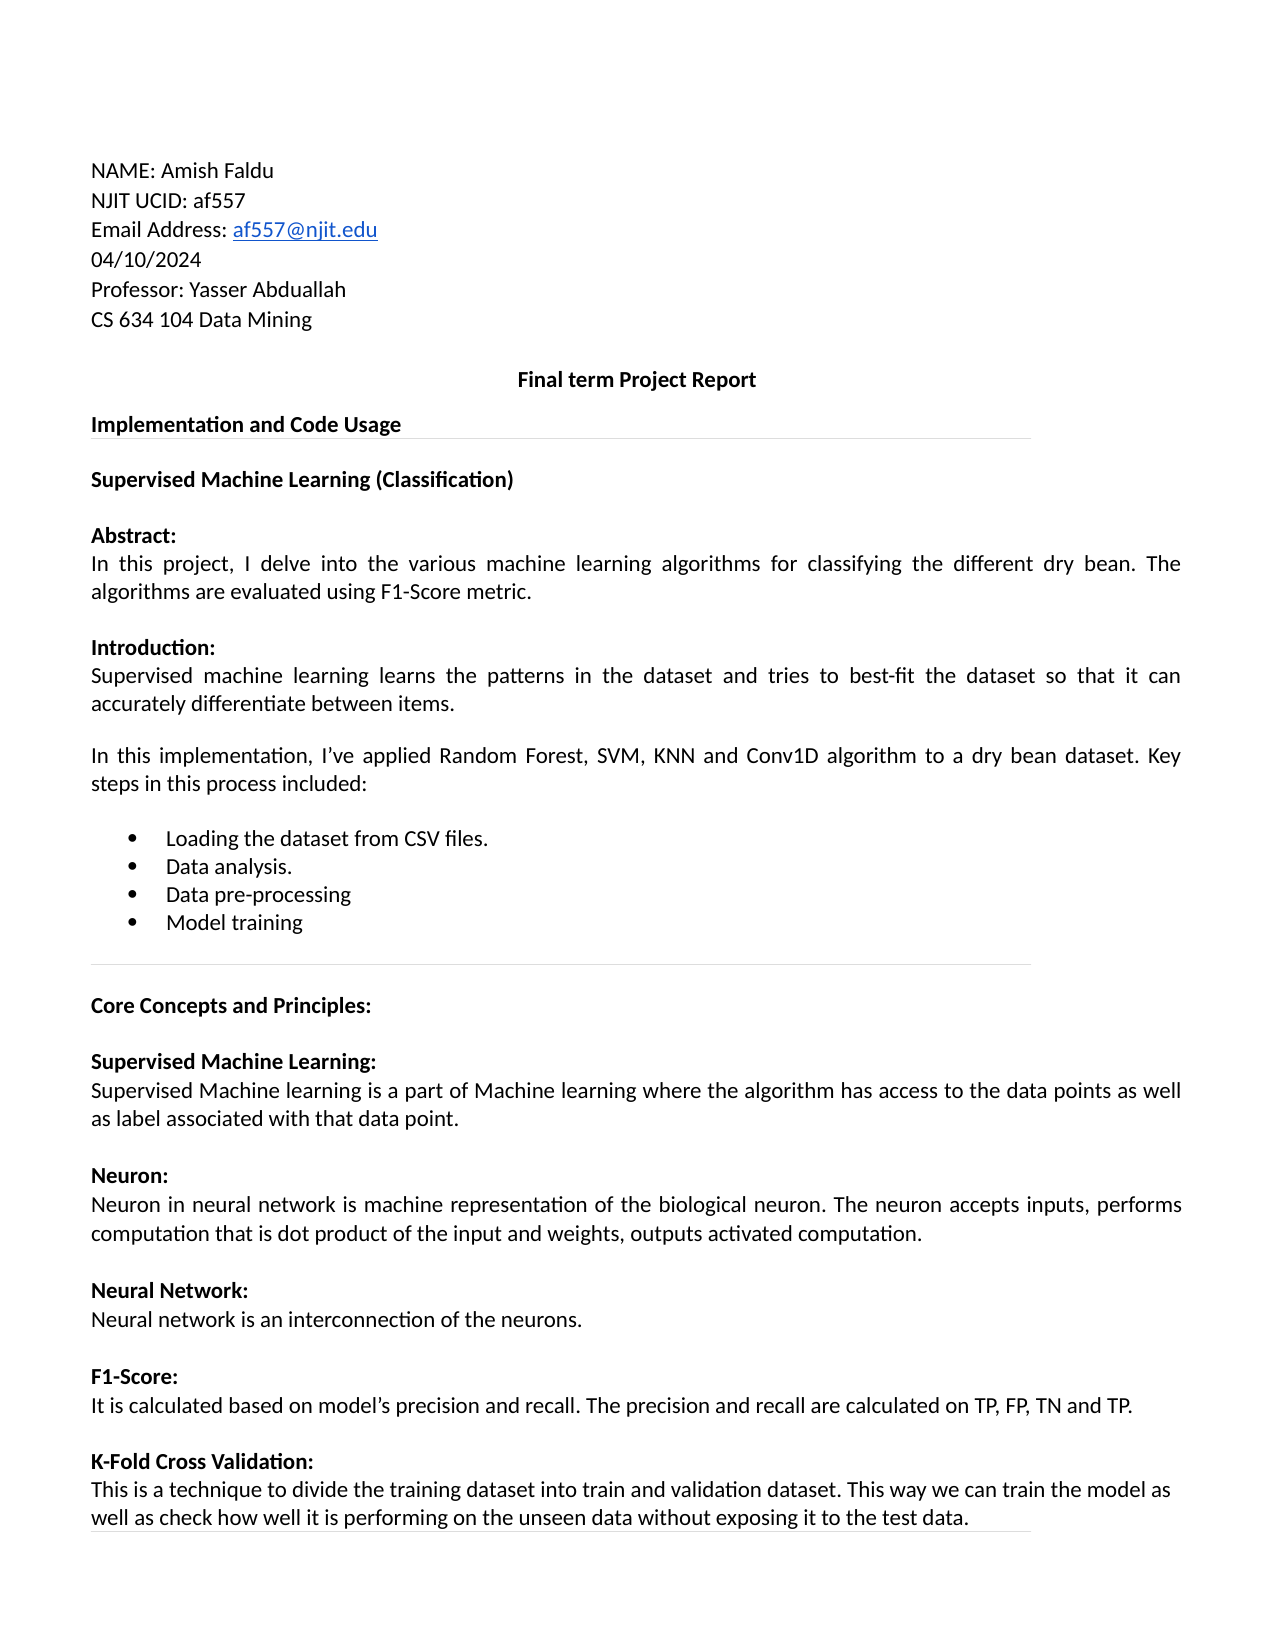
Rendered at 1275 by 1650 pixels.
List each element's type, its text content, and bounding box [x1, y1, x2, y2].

text Professor: Yasser Abduallah [91, 275, 1183, 303]
text It is calculated based on model’s precision and recall. The precision and recall are calculated on TP, FP, TN and TP. [91, 1391, 1183, 1419]
text Core Concepts and Principles: [91, 991, 1183, 1019]
text NAME: Amish Faldu [91, 156, 1183, 184]
text 04/10/2024 [91, 246, 1183, 273]
text Supervised Machine learning is a part of Machine learning where the algorithm has access to the data points as well as label associated with that data point. [91, 1076, 1183, 1132]
text In this project, I delve into the various machine learning algorithms for classifying the different dry bean. The algorithms are evaluated using F1-Score metric. [91, 549, 1183, 605]
text F1-Score: [91, 1362, 1183, 1390]
text In this implementation, I’ve applied Random Forest, SVM, KNN and Conv1D algorithm to a dry bean dataset. Key steps in this process included: [91, 741, 1183, 797]
text Supervised machine learning learns the patterns in the dataset and tries to best-fit the dataset so that it can accurately differentiate between items. [91, 661, 1183, 717]
text Supervised Machine Learning (Classification) [91, 465, 1183, 493]
text Neuron: [91, 1161, 1183, 1189]
text This is a technique to divide the training dataset into train and validation dataset. This way we can train the model as well as check how well it is performing on the unseen data without exposing it to the test data. [91, 1475, 1183, 1531]
text Introduction: [91, 633, 1183, 661]
text Neural network is an interconnection of the neurons. [91, 1305, 1183, 1333]
text K-Fold Cross Validation: [91, 1447, 1183, 1475]
list Data pre-processing [128, 880, 1183, 908]
text Final term Project Report [91, 366, 1183, 393]
text Neural Network: [91, 1276, 1183, 1304]
text Neuron in neural network is machine representation of the biological neuron. The neuron accepts inputs, performs computation that is dot product of the input and weights, outputs activated computation. [91, 1191, 1183, 1247]
text Email Address: af557@njit.edu [91, 216, 1183, 244]
text NJIT UCID: af557 [91, 186, 1183, 214]
text Implementation and Code Usage [91, 411, 1183, 439]
text Abstract: [91, 521, 1183, 549]
list Loading the dataset from CSV files. [128, 824, 1183, 852]
list Model training [128, 908, 1183, 936]
list Data analysis. [128, 852, 1183, 880]
text CS 634 104 Data Mining [91, 305, 1183, 333]
text Supervised Machine Learning: [91, 1047, 1183, 1075]
